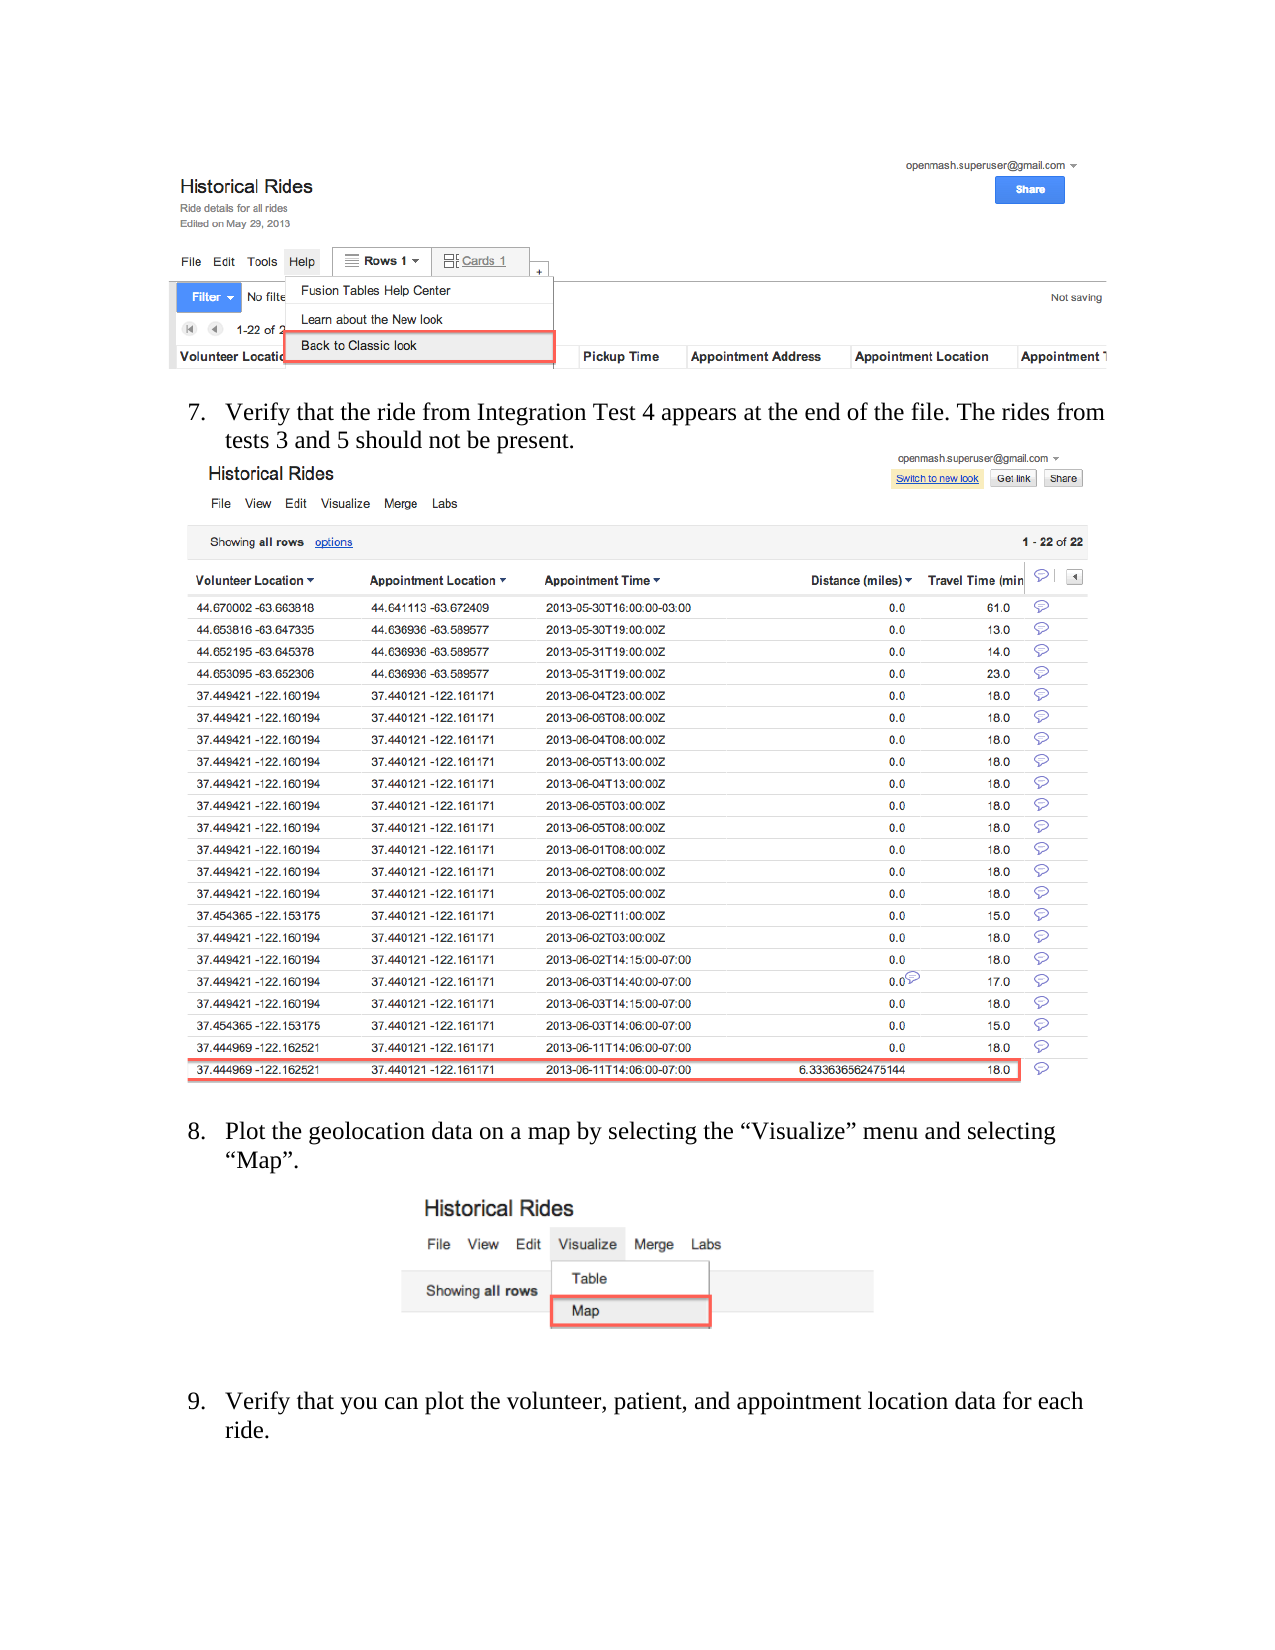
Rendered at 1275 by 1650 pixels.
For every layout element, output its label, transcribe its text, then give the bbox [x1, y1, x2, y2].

picture [401, 1173, 874, 1329]
list Plot the geolocation data on a map by selecting the “Visualize” menu and selecting “Map”. [187, 1116, 1125, 1173]
picture [187, 454, 1088, 1088]
list Verify that you can plot the volunteer, patient, and appointment location data for each ride. [187, 1386, 1125, 1443]
list Verify that the ride from Integration Test 4 appears at the end of the file. The rides from tests 3 and 5 should not be present. [187, 397, 1125, 454]
picture [168, 150, 1107, 369]
